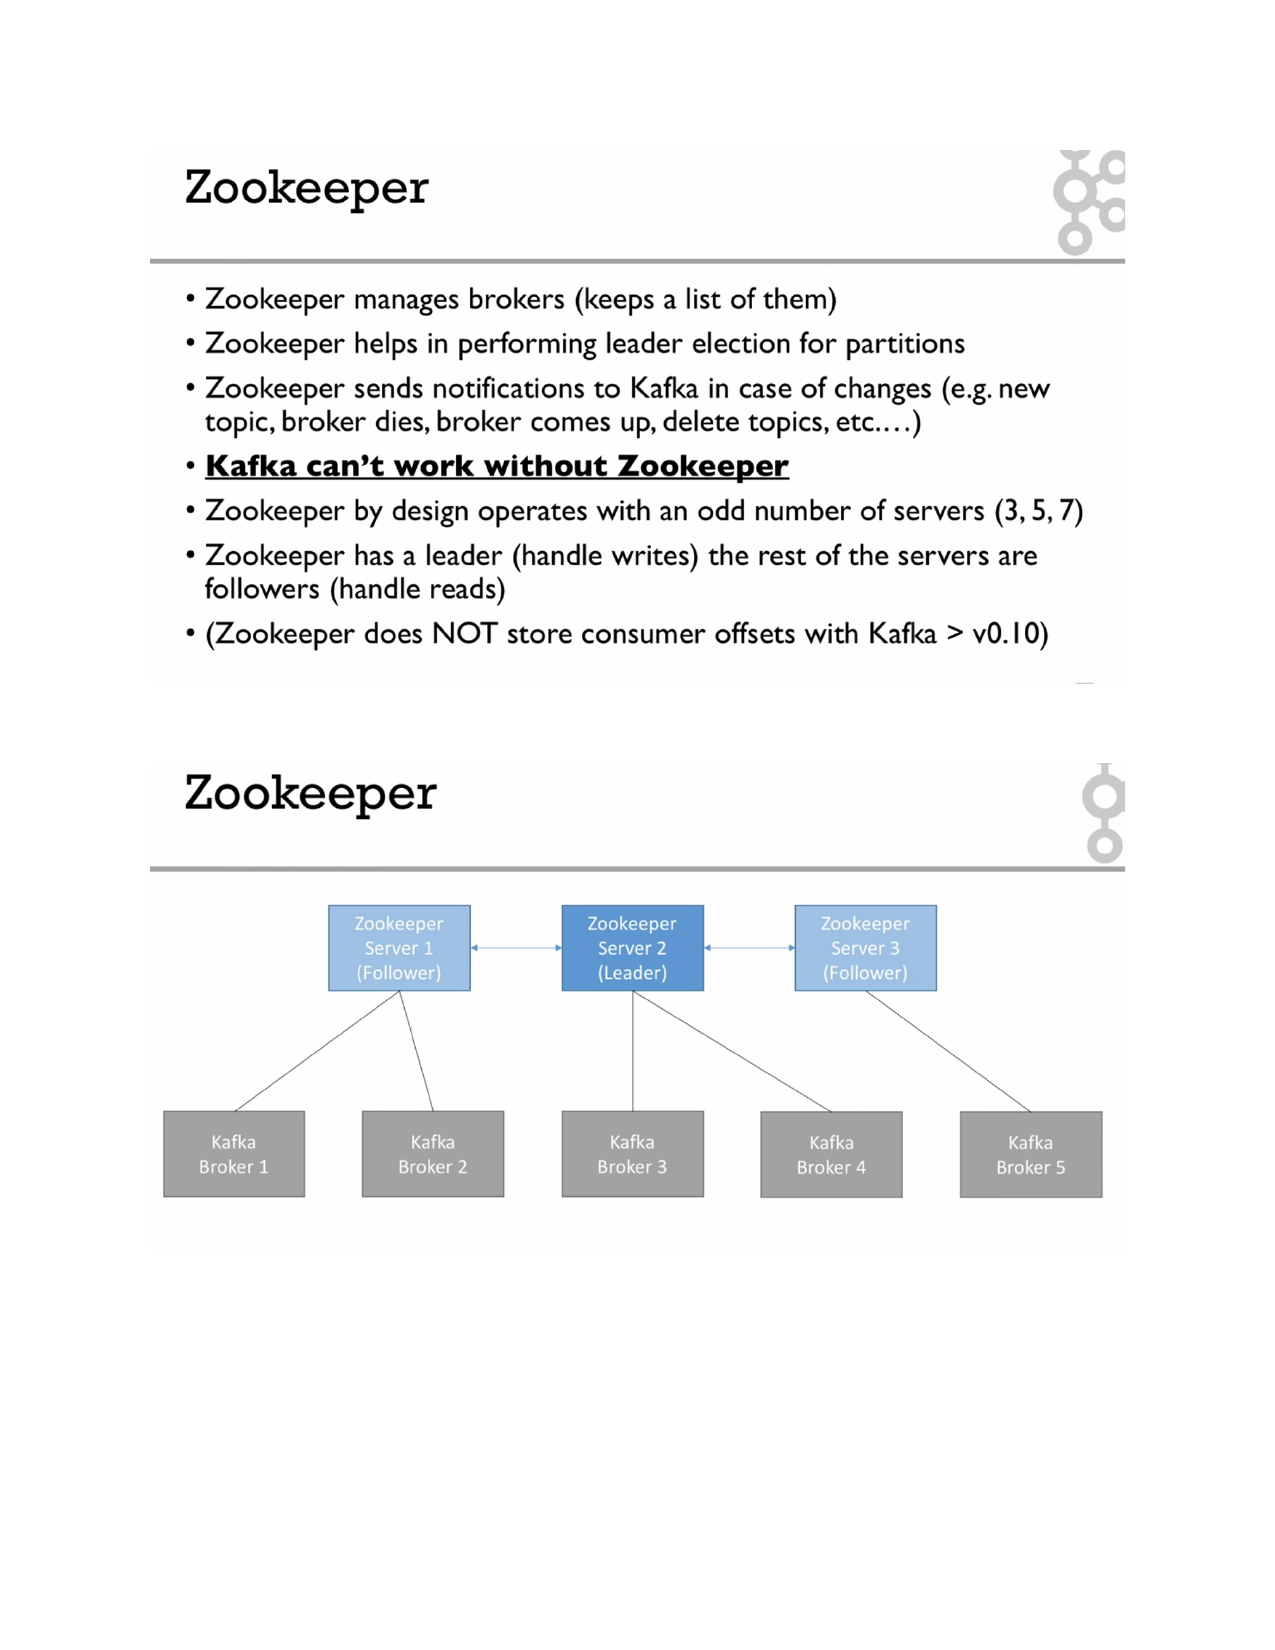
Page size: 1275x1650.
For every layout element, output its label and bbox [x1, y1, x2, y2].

picture [150, 150, 1125, 684]
picture [150, 763, 1125, 1254]
